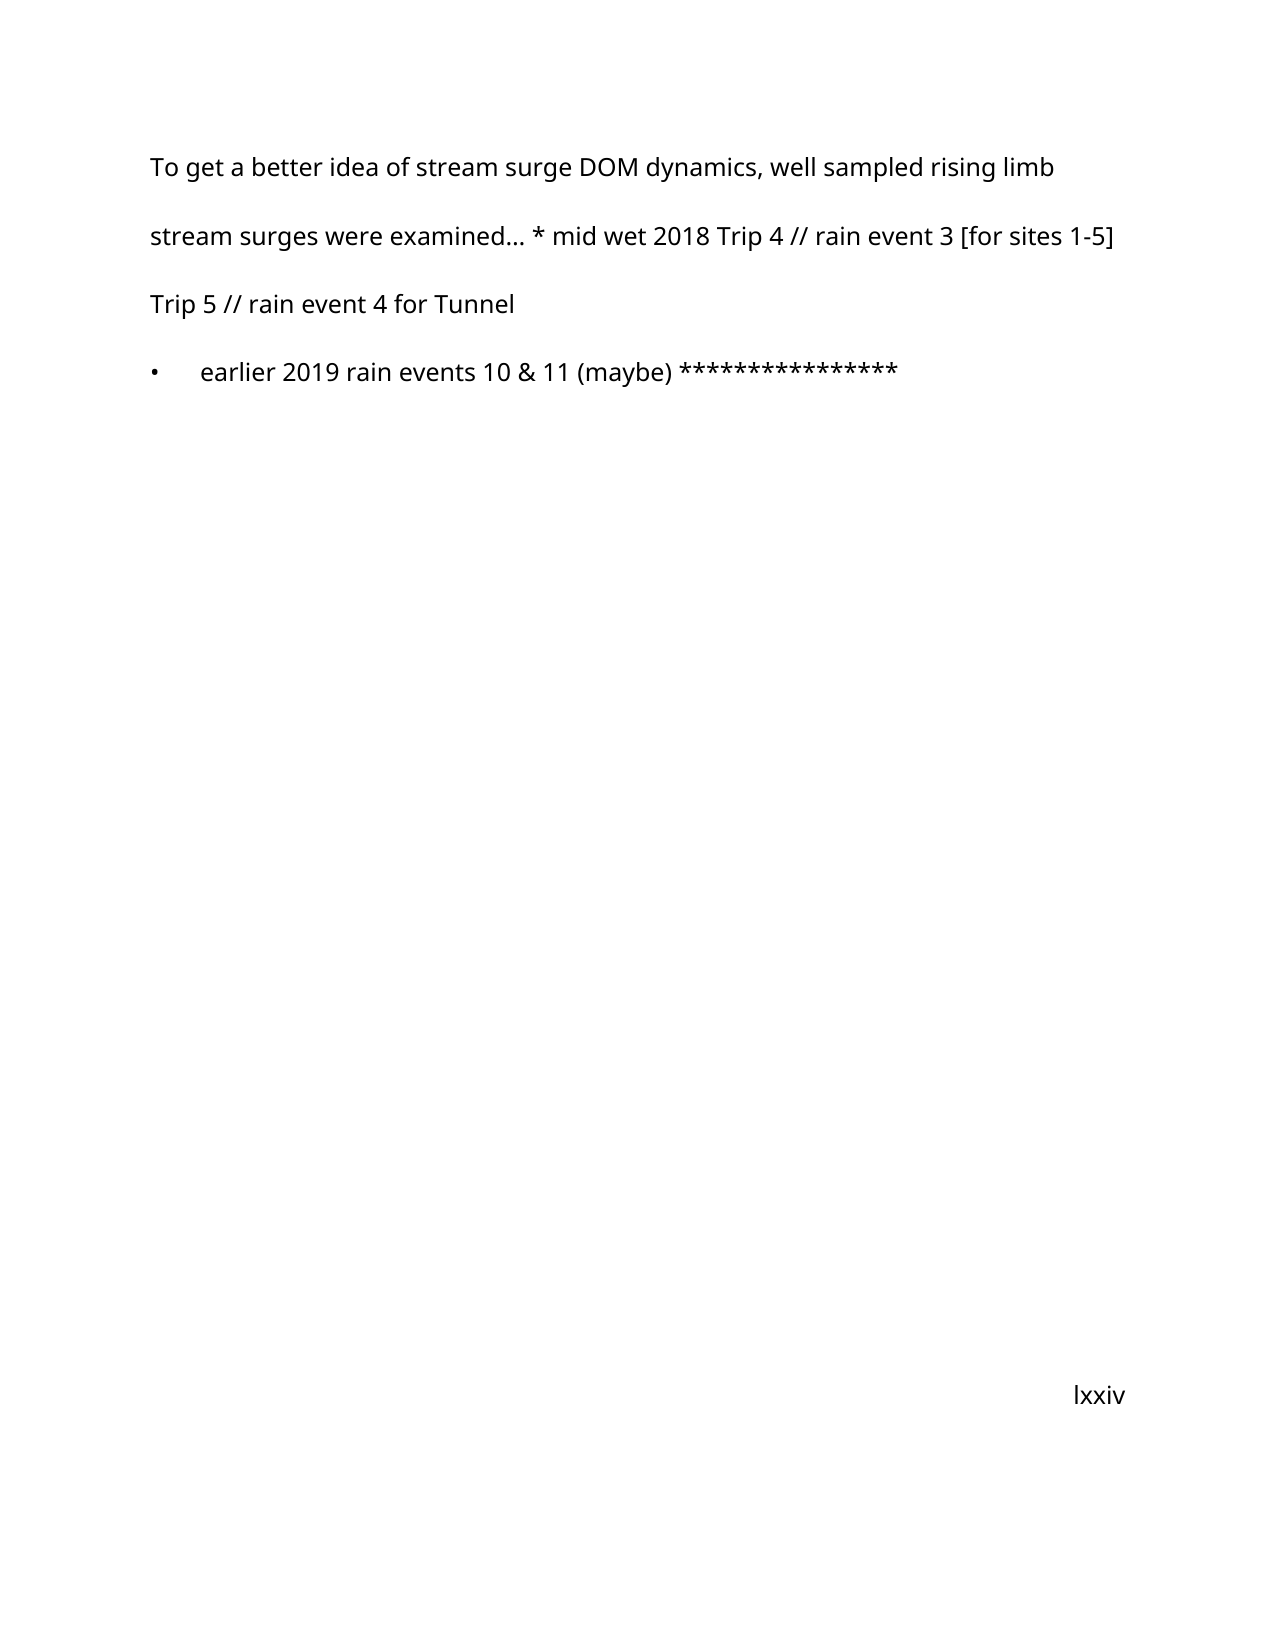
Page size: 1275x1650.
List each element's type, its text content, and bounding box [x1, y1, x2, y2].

text To get a better idea of stream surge DOM dynamics, well sampled rising limb stream surges were examined… * mid wet 2018 Trip 4 // rain event 3 [for sites 1-5] Trip 5 // rain event 4 for Tunnel [150, 150, 1125, 320]
list earlier 2019 rain events 10 & 11 (maybe) **************** [150, 354, 1125, 388]
